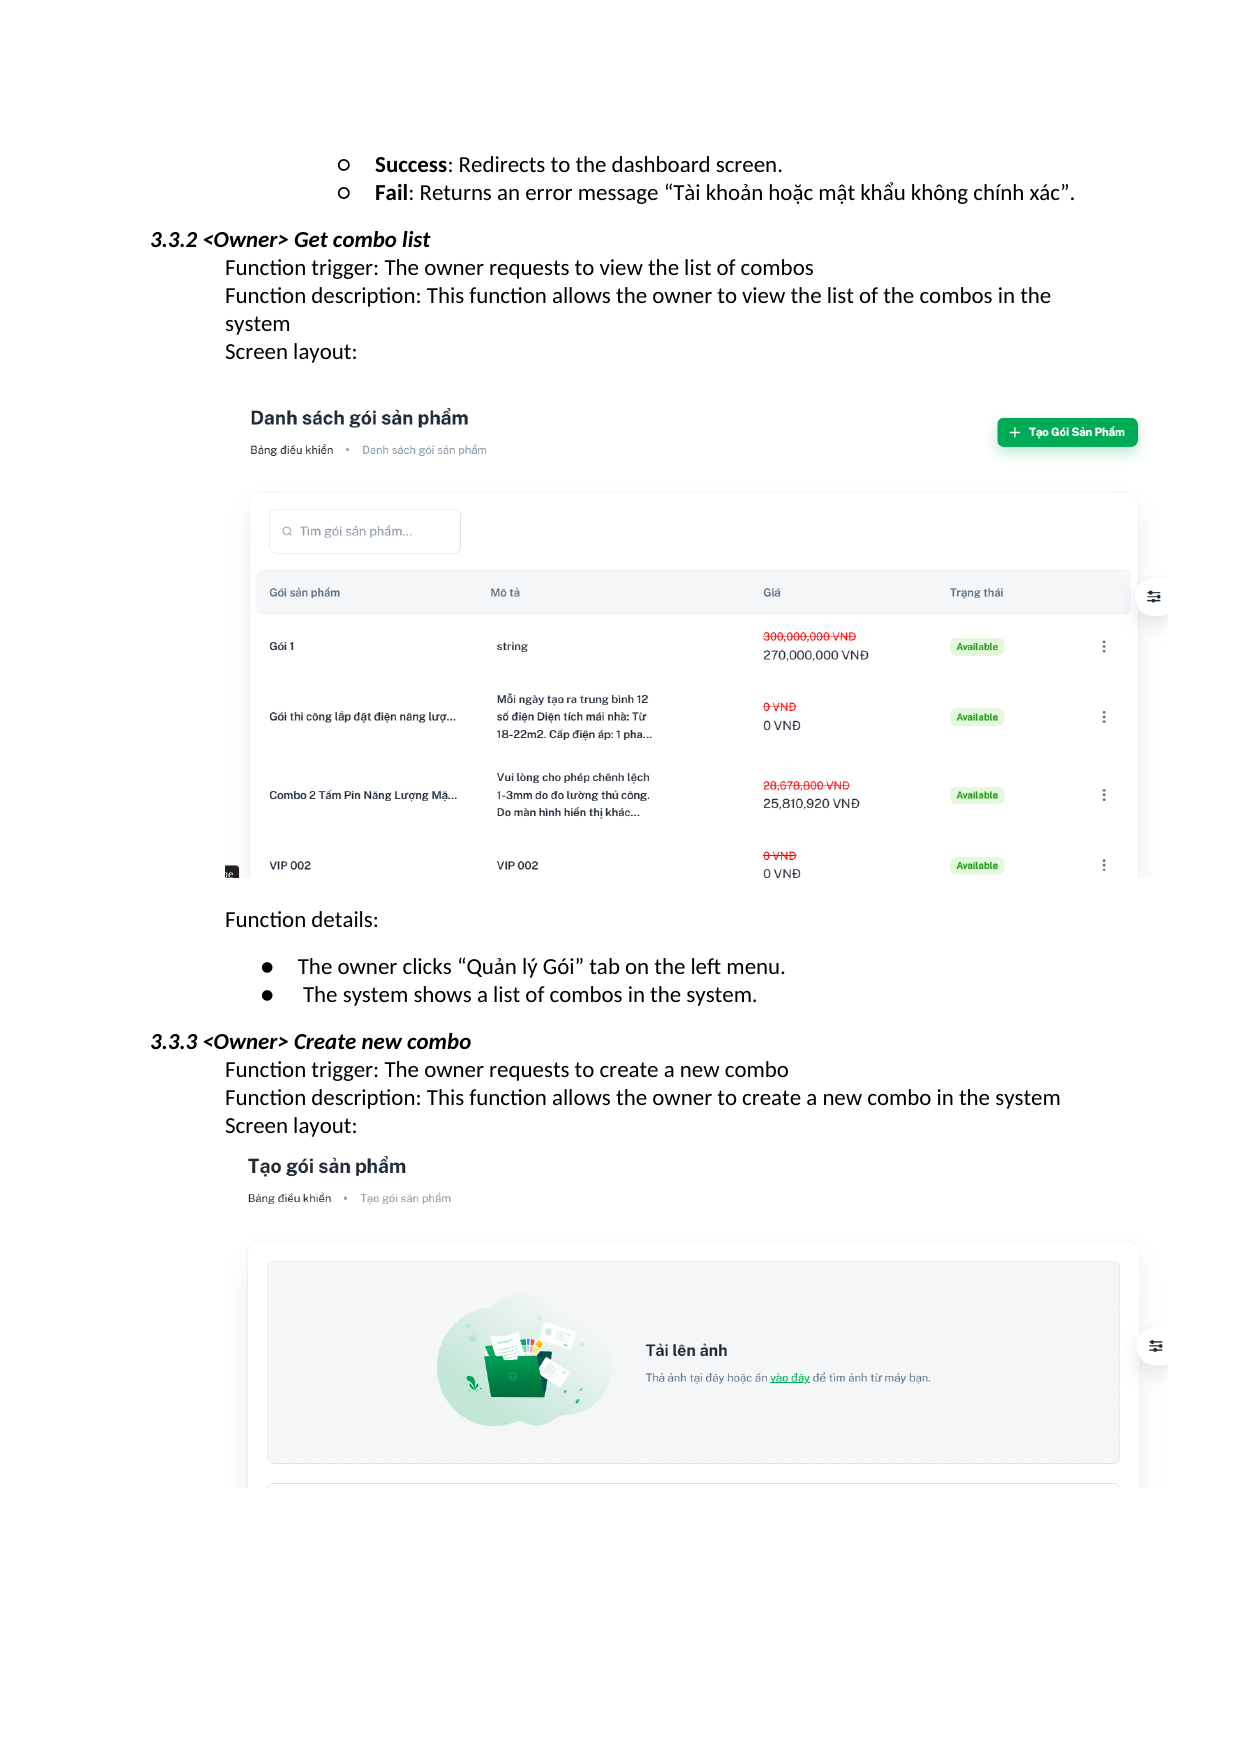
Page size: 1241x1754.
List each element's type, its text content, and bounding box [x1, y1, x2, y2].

subtitle 3.3.3 <Owner> Create new combo [150, 1027, 1093, 1055]
list The system shows a list of combos in the system. [260, 980, 1093, 1008]
text Function description: This function allows the owner to view the list of the combos in the system [225, 281, 1093, 337]
text Function description: This function allows the owner to create a new combo in the system [225, 1083, 1093, 1111]
list Fail: Returns an error message “Tài khoản hoặc mật khẩu không chính xác”. [337, 178, 1093, 206]
text Screen layout: [225, 337, 1093, 365]
list Success: Redirects to the dashboard screen. [337, 150, 1093, 178]
text Screen layout: [225, 1111, 1093, 1139]
picture [225, 365, 1168, 878]
list The owner clicks “Quản lý Gói” tab on the left menu. [260, 952, 1093, 980]
text Function trigger: The owner requests to view the list of combos [225, 253, 1093, 281]
picture [225, 1139, 1168, 1488]
text Function details: [225, 906, 1093, 933]
subtitle 3.3.2 <Owner> Get combo list [150, 225, 1093, 253]
text Function trigger: The owner requests to create a new combo [225, 1055, 1093, 1083]
